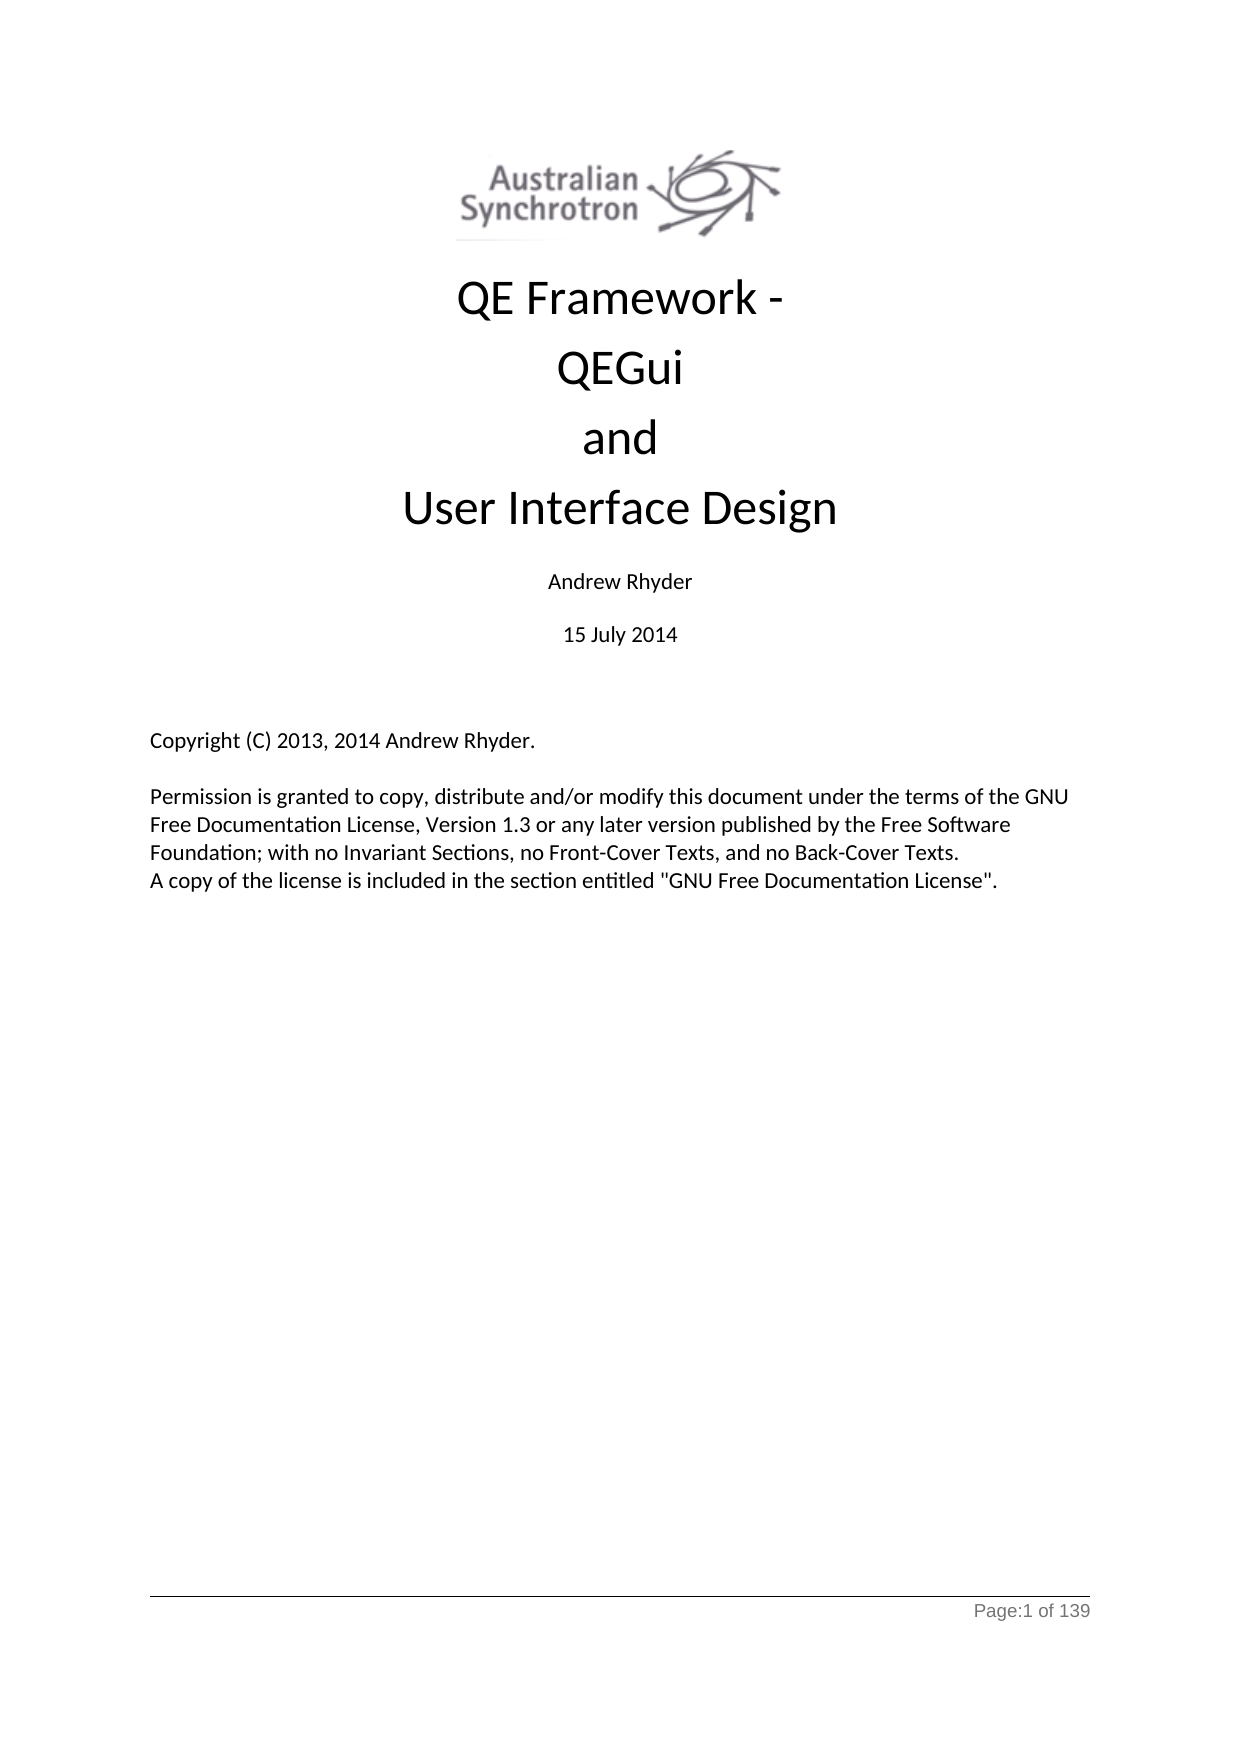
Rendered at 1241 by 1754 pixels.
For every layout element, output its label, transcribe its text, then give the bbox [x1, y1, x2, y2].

text Permission is granted to copy, distribute and/or modify this document under the terms of the GNU Free Documentation License, Version 1.3 or any later version published by the Free Software Foundation; with no Invariant Sections, no Front-Cover Texts, and no Back-Cover Texts. A copy of the license is included in the section entitled "GNU Free Documentation License". [150, 782, 1090, 894]
picture [456, 150, 785, 241]
text Copyright (C) 2013, 2014 Andrew Rhyder. [150, 726, 1090, 782]
text QE Framework - QEGui and User Interface Design [150, 266, 1090, 537]
text Andrew Rhyder [150, 567, 1090, 595]
text 15 July 2014 [150, 620, 1090, 648]
